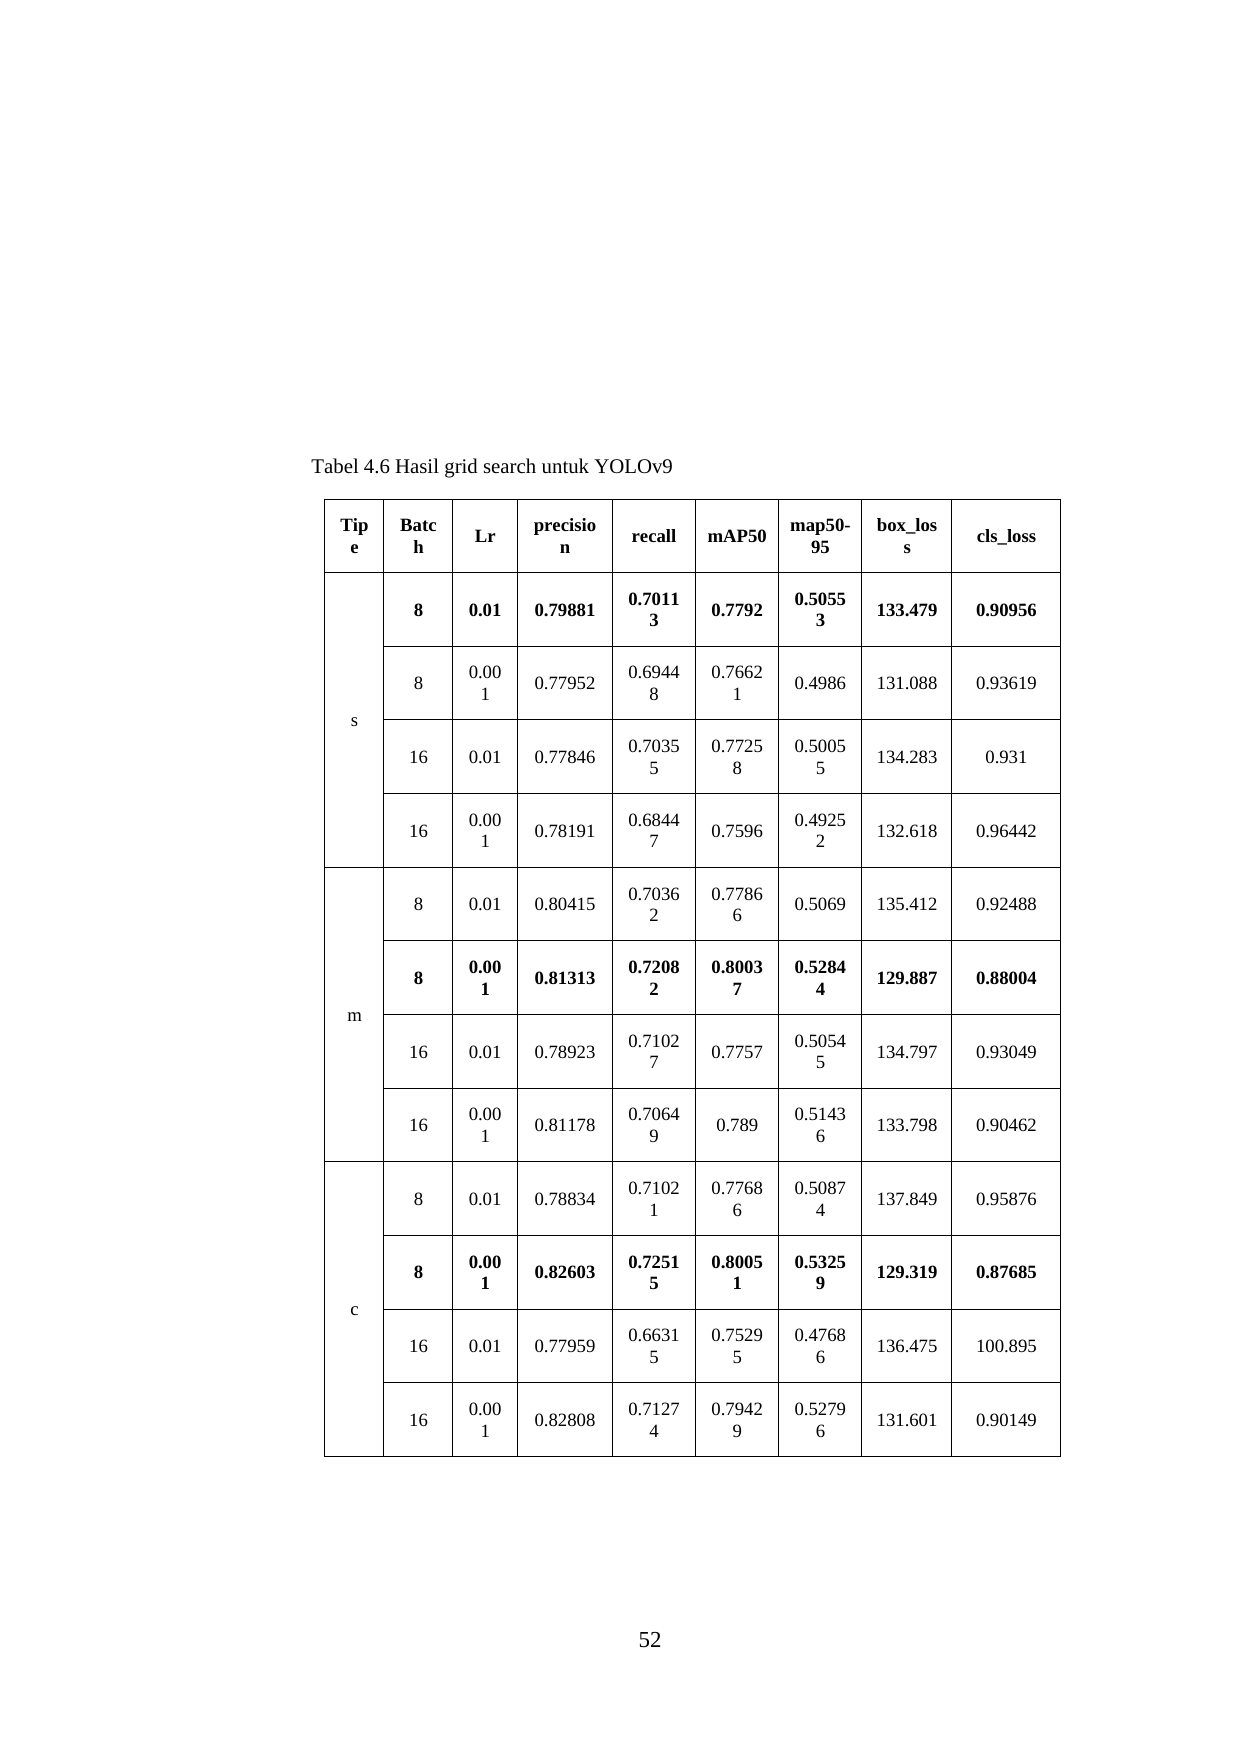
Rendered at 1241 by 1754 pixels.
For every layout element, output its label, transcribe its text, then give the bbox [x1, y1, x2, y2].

table_cell 133.798 [862, 1089, 951, 1161]
table_cell 129.319 [862, 1236, 951, 1308]
table_cell 0.001 [453, 1383, 517, 1456]
table_cell 0.71274 [613, 1383, 695, 1456]
table_header map50-95 [779, 500, 861, 572]
table_cell 0.78923 [518, 1015, 612, 1088]
table_cell 16 [384, 794, 452, 867]
table_cell 0.01 [453, 868, 517, 940]
table_cell 131.601 [862, 1383, 951, 1456]
table_cell 137.849 [862, 1162, 951, 1235]
table_cell 0.72515 [613, 1236, 695, 1308]
table_cell 8 [384, 868, 452, 940]
table_cell 100.895 [952, 1310, 1060, 1382]
table_header recall [613, 500, 695, 572]
table_cell 0.88004 [952, 941, 1060, 1014]
table_cell 8 [384, 1236, 452, 1308]
table_cell 0.71027 [613, 1015, 695, 1088]
table_cell 8 [384, 647, 452, 719]
table_cell 0.90462 [952, 1089, 1060, 1161]
table_cell c [325, 1162, 383, 1456]
table_cell 0.70649 [613, 1089, 695, 1161]
table_cell 0.78834 [518, 1162, 612, 1235]
table_cell 0.49252 [779, 794, 861, 867]
table_cell 16 [384, 720, 452, 793]
table_cell 0.77866 [696, 868, 778, 940]
table_cell 0.71021 [613, 1162, 695, 1235]
table_cell 0.01 [453, 573, 517, 646]
table_header cls_loss [952, 500, 1060, 572]
table_cell 0.77686 [696, 1162, 778, 1235]
table_cell 0.70355 [613, 720, 695, 793]
table_cell 0.01 [453, 1162, 517, 1235]
table_cell 0.81313 [518, 941, 612, 1014]
table_cell 0.50545 [779, 1015, 861, 1088]
table_cell 136.475 [862, 1310, 951, 1382]
table_cell 0.76621 [696, 647, 778, 719]
table_cell 0.01 [453, 720, 517, 793]
table_cell 134.797 [862, 1015, 951, 1088]
table_cell 0.70362 [613, 868, 695, 940]
table_cell 0.53259 [779, 1236, 861, 1308]
table_cell 8 [384, 1162, 452, 1235]
table_cell 0.80051 [696, 1236, 778, 1308]
table_cell 0.001 [453, 1236, 517, 1308]
table_cell 0.77952 [518, 647, 612, 719]
table_cell m [325, 868, 383, 1161]
table_cell 0.77258 [696, 720, 778, 793]
table_cell 0.47686 [779, 1310, 861, 1382]
table_cell 0.5069 [779, 868, 861, 940]
table_cell 0.96442 [952, 794, 1060, 867]
table_cell 16 [384, 1015, 452, 1088]
table_cell 0.7596 [696, 794, 778, 867]
table_cell 0.4986 [779, 647, 861, 719]
table_header Tipe [325, 500, 383, 572]
table_cell 0.80415 [518, 868, 612, 940]
table_cell 0.78191 [518, 794, 612, 867]
table_cell s [325, 573, 383, 867]
table_cell 0.68447 [613, 794, 695, 867]
table_cell 135.412 [862, 868, 951, 940]
table_cell 0.001 [453, 941, 517, 1014]
table_cell 0.52796 [779, 1383, 861, 1456]
table_cell 0.66315 [613, 1310, 695, 1382]
table_cell 0.79429 [696, 1383, 778, 1456]
table_cell 0.93049 [952, 1015, 1060, 1088]
table_cell 16 [384, 1383, 452, 1456]
table_cell 0.92488 [952, 868, 1060, 940]
table_cell 0.77959 [518, 1310, 612, 1382]
table_cell 0.82603 [518, 1236, 612, 1308]
table_cell 129.887 [862, 941, 951, 1014]
table_cell 16 [384, 1089, 452, 1161]
table_cell 0.50553 [779, 573, 861, 646]
table_header Lr [453, 500, 517, 572]
table_cell 0.90956 [952, 573, 1060, 646]
table_cell 0.82808 [518, 1383, 612, 1456]
table_cell 0.001 [453, 794, 517, 867]
table_cell 0.95876 [952, 1162, 1060, 1235]
table_cell 133.479 [862, 573, 951, 646]
table_cell 0.001 [453, 1089, 517, 1161]
table_cell 0.50055 [779, 720, 861, 793]
table_cell 0.77846 [518, 720, 612, 793]
table_cell 0.51436 [779, 1089, 861, 1161]
table_cell 132.618 [862, 794, 951, 867]
table_cell 134.283 [862, 720, 951, 793]
table_cell 0.81178 [518, 1089, 612, 1161]
table_cell 0.01 [453, 1310, 517, 1382]
table_header mAP50 [696, 500, 778, 572]
table_cell 0.93619 [952, 647, 1060, 719]
table_cell 8 [384, 941, 452, 1014]
table_cell 0.7792 [696, 573, 778, 646]
table_cell 0.70113 [613, 573, 695, 646]
table_header box_loss [862, 500, 951, 572]
table_cell 0.789 [696, 1089, 778, 1161]
table_cell 0.90149 [952, 1383, 1060, 1456]
table_cell 0.7757 [696, 1015, 778, 1088]
table_cell 0.75295 [696, 1310, 778, 1382]
table_cell 131.088 [862, 647, 951, 719]
table_cell 0.80037 [696, 941, 778, 1014]
table_header Batch [384, 500, 452, 572]
table_cell 0.79881 [518, 573, 612, 646]
table_cell 16 [384, 1310, 452, 1382]
table_cell 0.01 [453, 1015, 517, 1088]
table_cell 0.72082 [613, 941, 695, 1014]
table_cell 0.87685 [952, 1236, 1060, 1308]
table_cell 0.52844 [779, 941, 861, 1014]
table_cell 0.50874 [779, 1162, 861, 1235]
table_header precision [518, 500, 612, 572]
table_cell 0.001 [453, 647, 517, 719]
table_cell 0.931 [952, 720, 1060, 793]
table_cell 8 [384, 573, 452, 646]
table_cell 0.69448 [613, 647, 695, 719]
